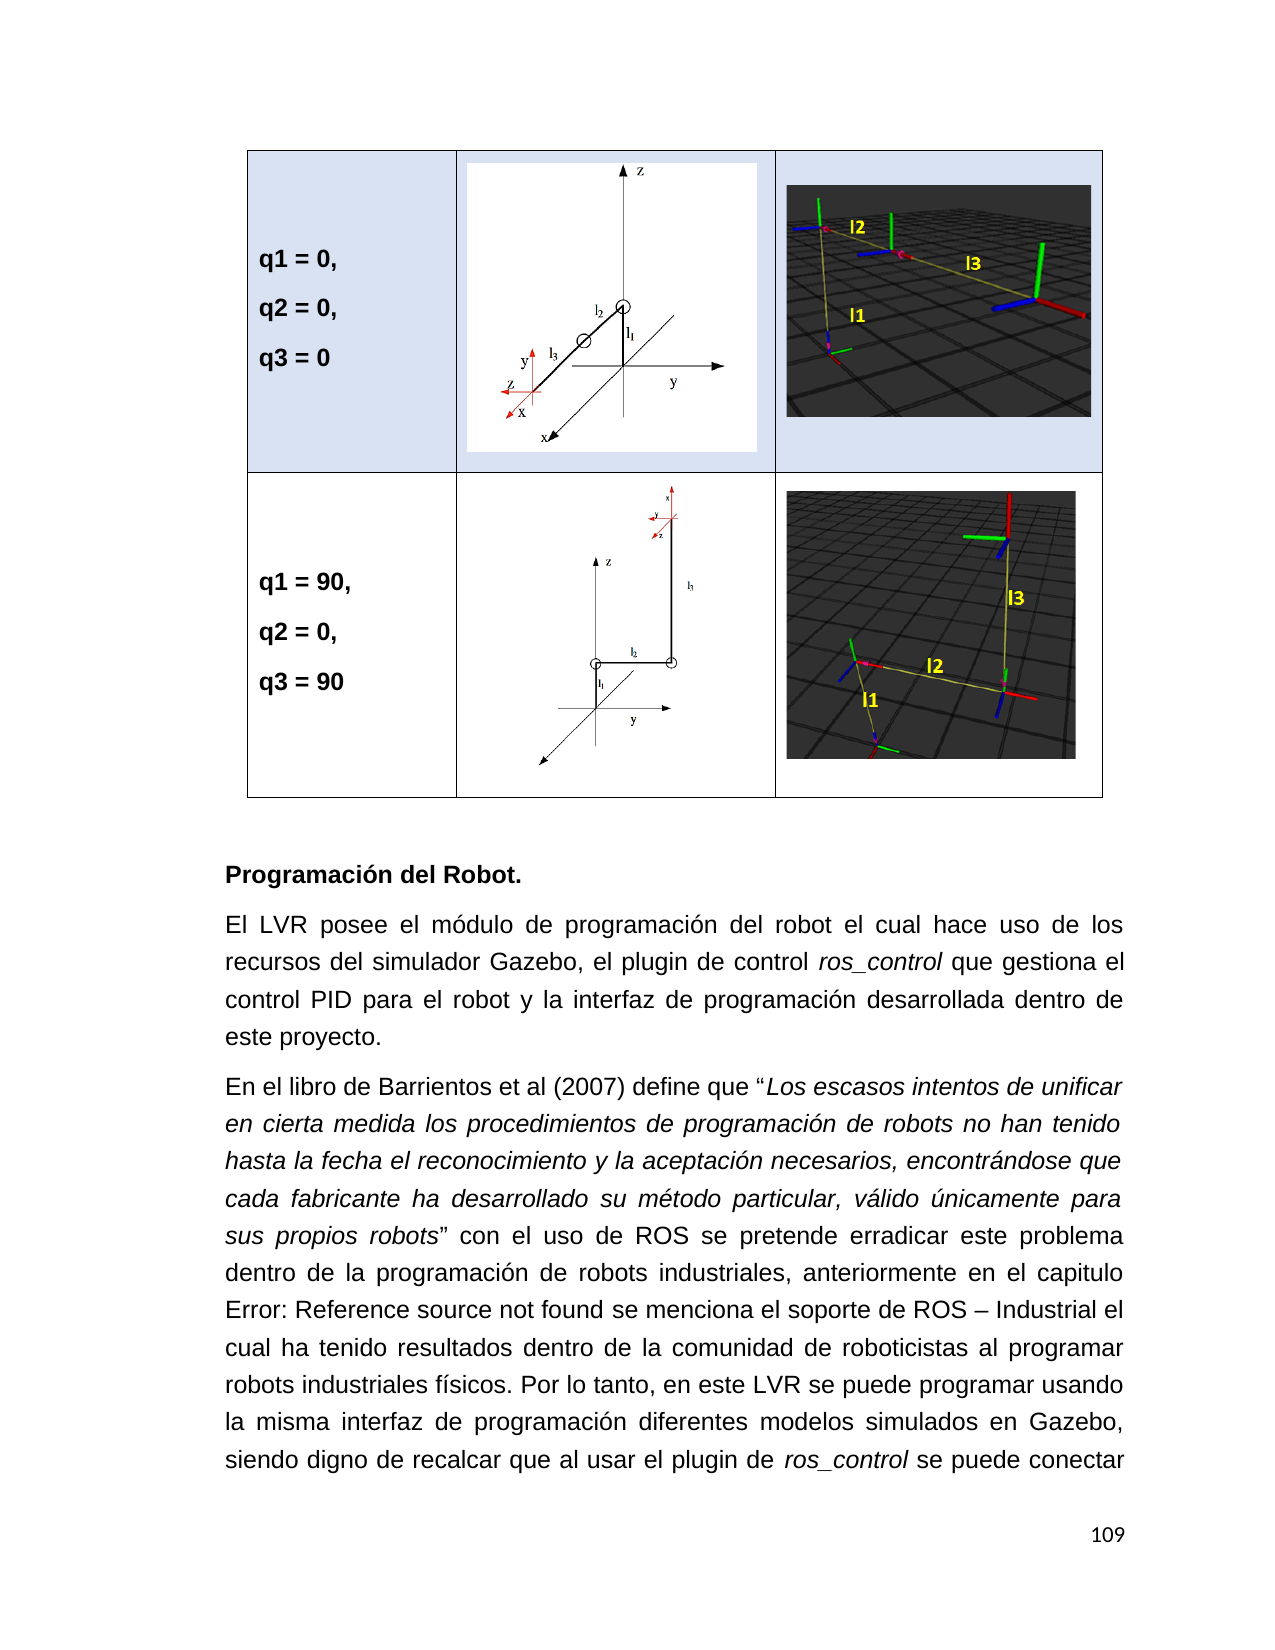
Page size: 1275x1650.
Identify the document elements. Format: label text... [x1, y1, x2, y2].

picture [786, 185, 1092, 417]
table_cell q1 = 0, q2 = 0, q3 = 0 [248, 151, 456, 472]
picture [467, 163, 757, 452]
picture [786, 491, 1076, 759]
text Programación del Robot. [225, 860, 1125, 889]
table_cell [776, 151, 1102, 472]
table_cell [457, 151, 775, 472]
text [225, 1072, 1125, 1473]
picture [467, 485, 764, 777]
table_cell q1 = 90, q2 = 0, q3 = 90 [248, 473, 456, 797]
table_cell [457, 473, 775, 797]
table_cell [776, 473, 1102, 797]
text El LVR posee el módulo de programación del robot el cual hace uso de los recursos del simulador Gazebo, el plugin de control ros_control que gestiona el control PID para el robot y la interfaz de programación desarrollada dentro de este proyecto. [225, 910, 1125, 1051]
